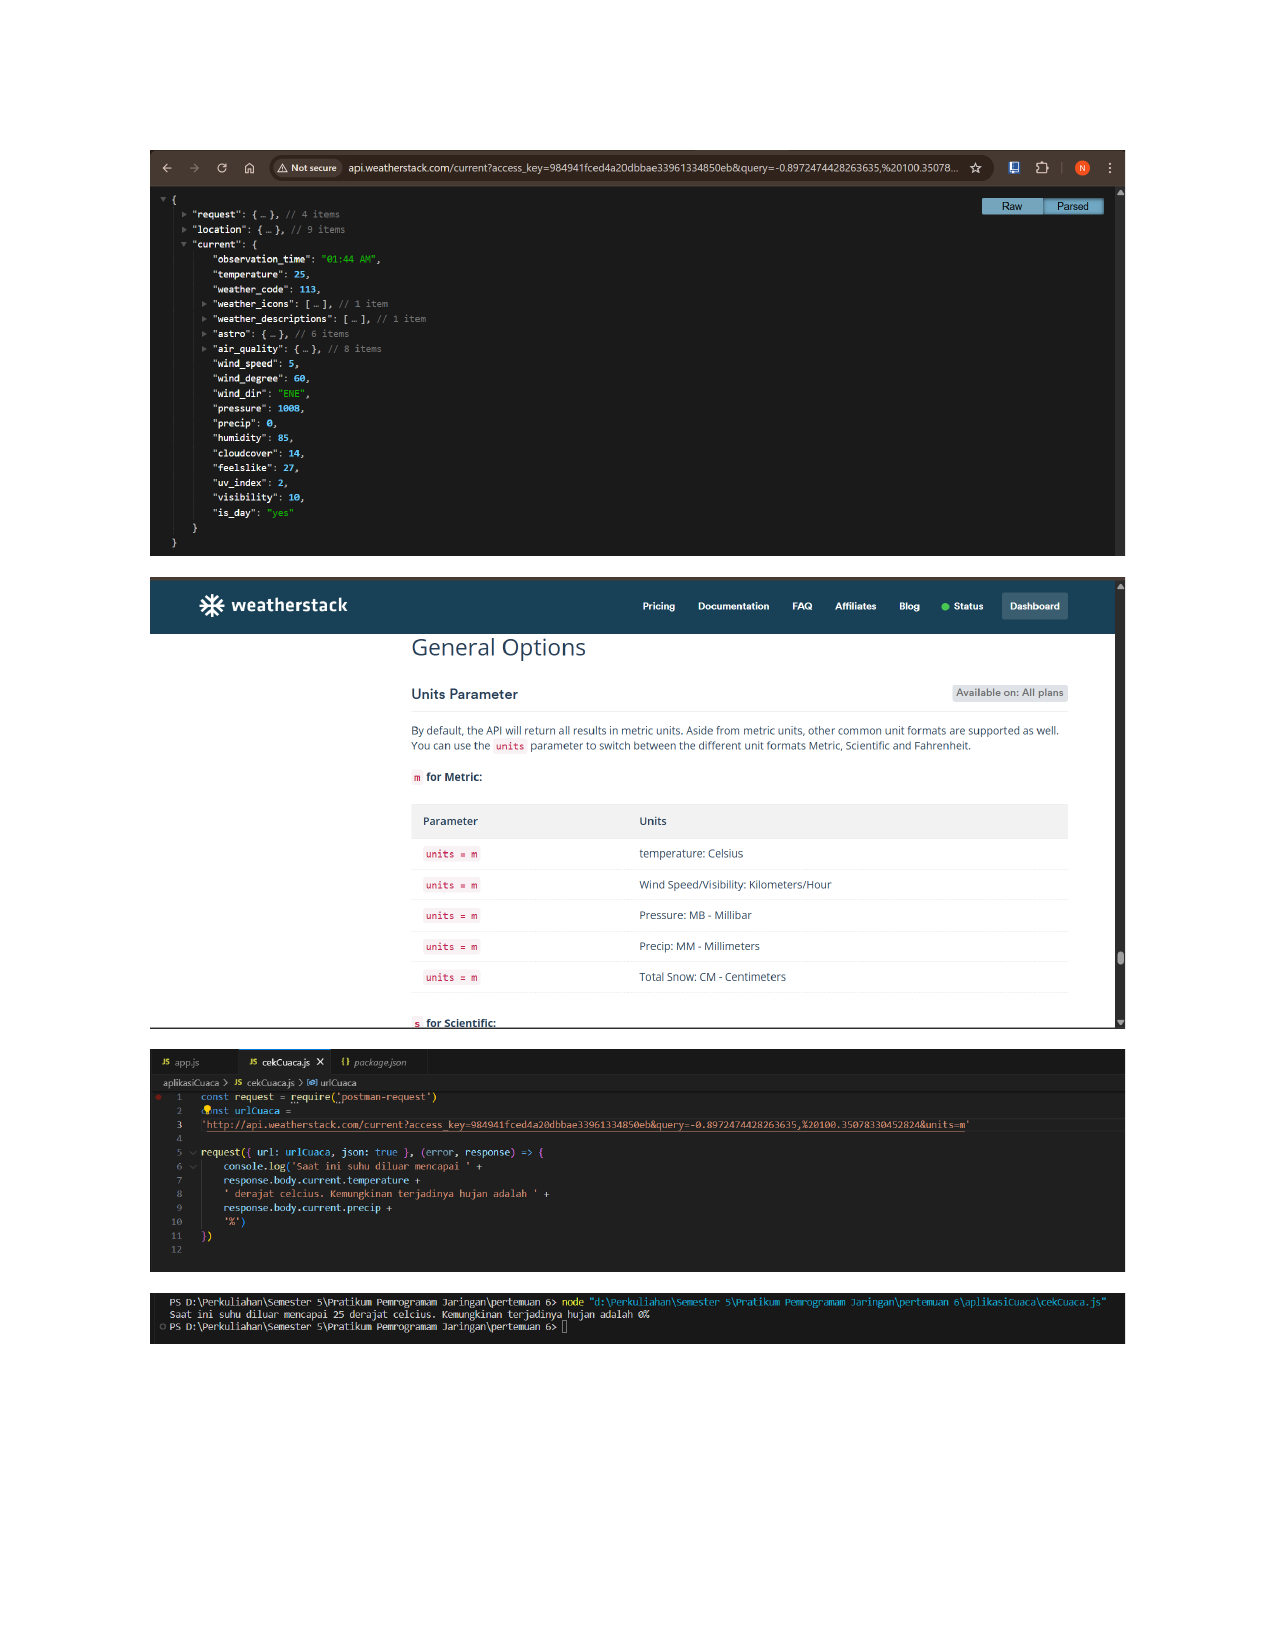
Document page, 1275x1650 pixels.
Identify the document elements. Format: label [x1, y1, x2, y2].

picture [150, 577, 1125, 1029]
picture [150, 150, 1125, 556]
picture [150, 1049, 1125, 1272]
picture [150, 1293, 1125, 1344]
